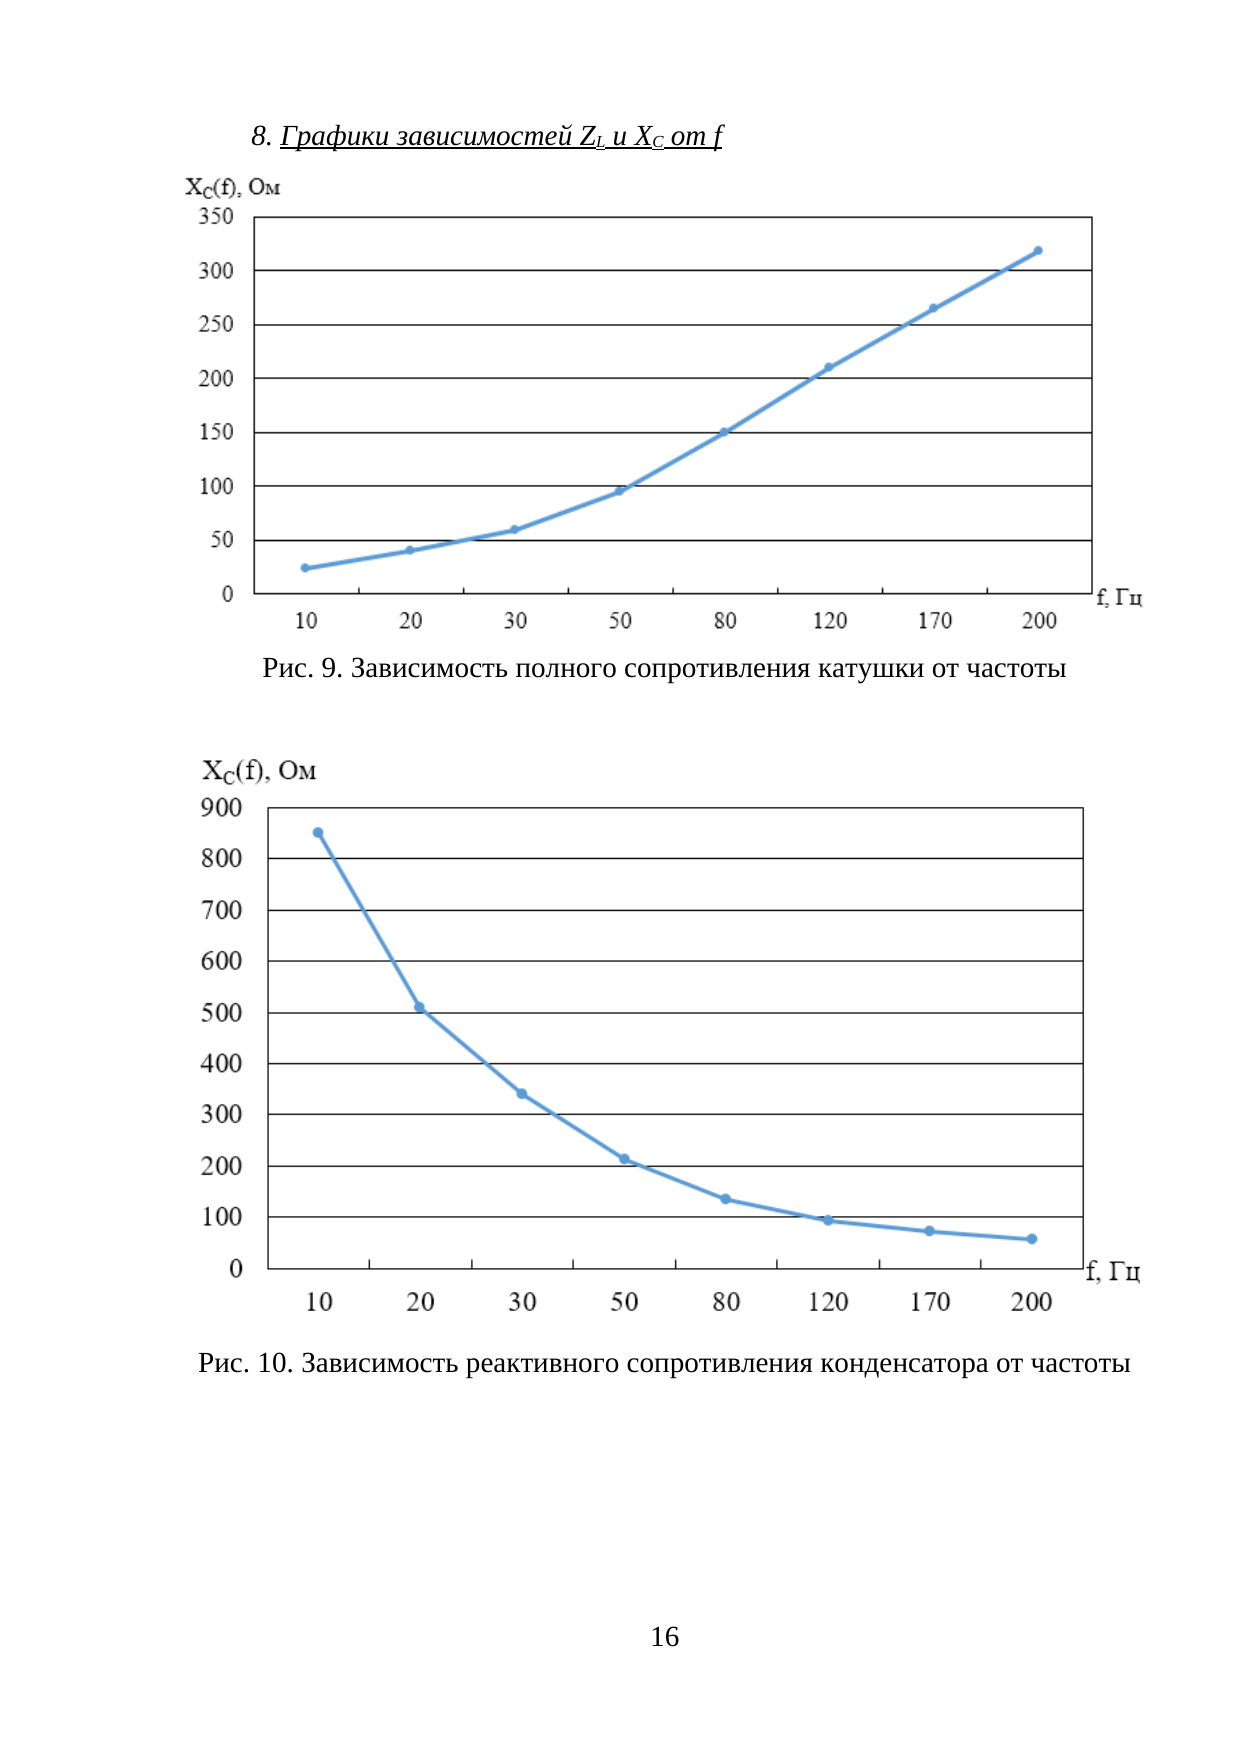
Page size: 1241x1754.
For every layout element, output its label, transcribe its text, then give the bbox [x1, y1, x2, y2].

picture [177, 168, 1152, 636]
picture [177, 750, 1152, 1331]
text Рис. 9. Зависимость полного сопротивления катушки от частоты [177, 650, 1152, 683]
text Рис. 10. Зависимость реактивного сопротивления конденсатора от частоты [177, 1345, 1152, 1378]
text 8. Графики зависимостей ZL и XC от f [177, 118, 1152, 152]
